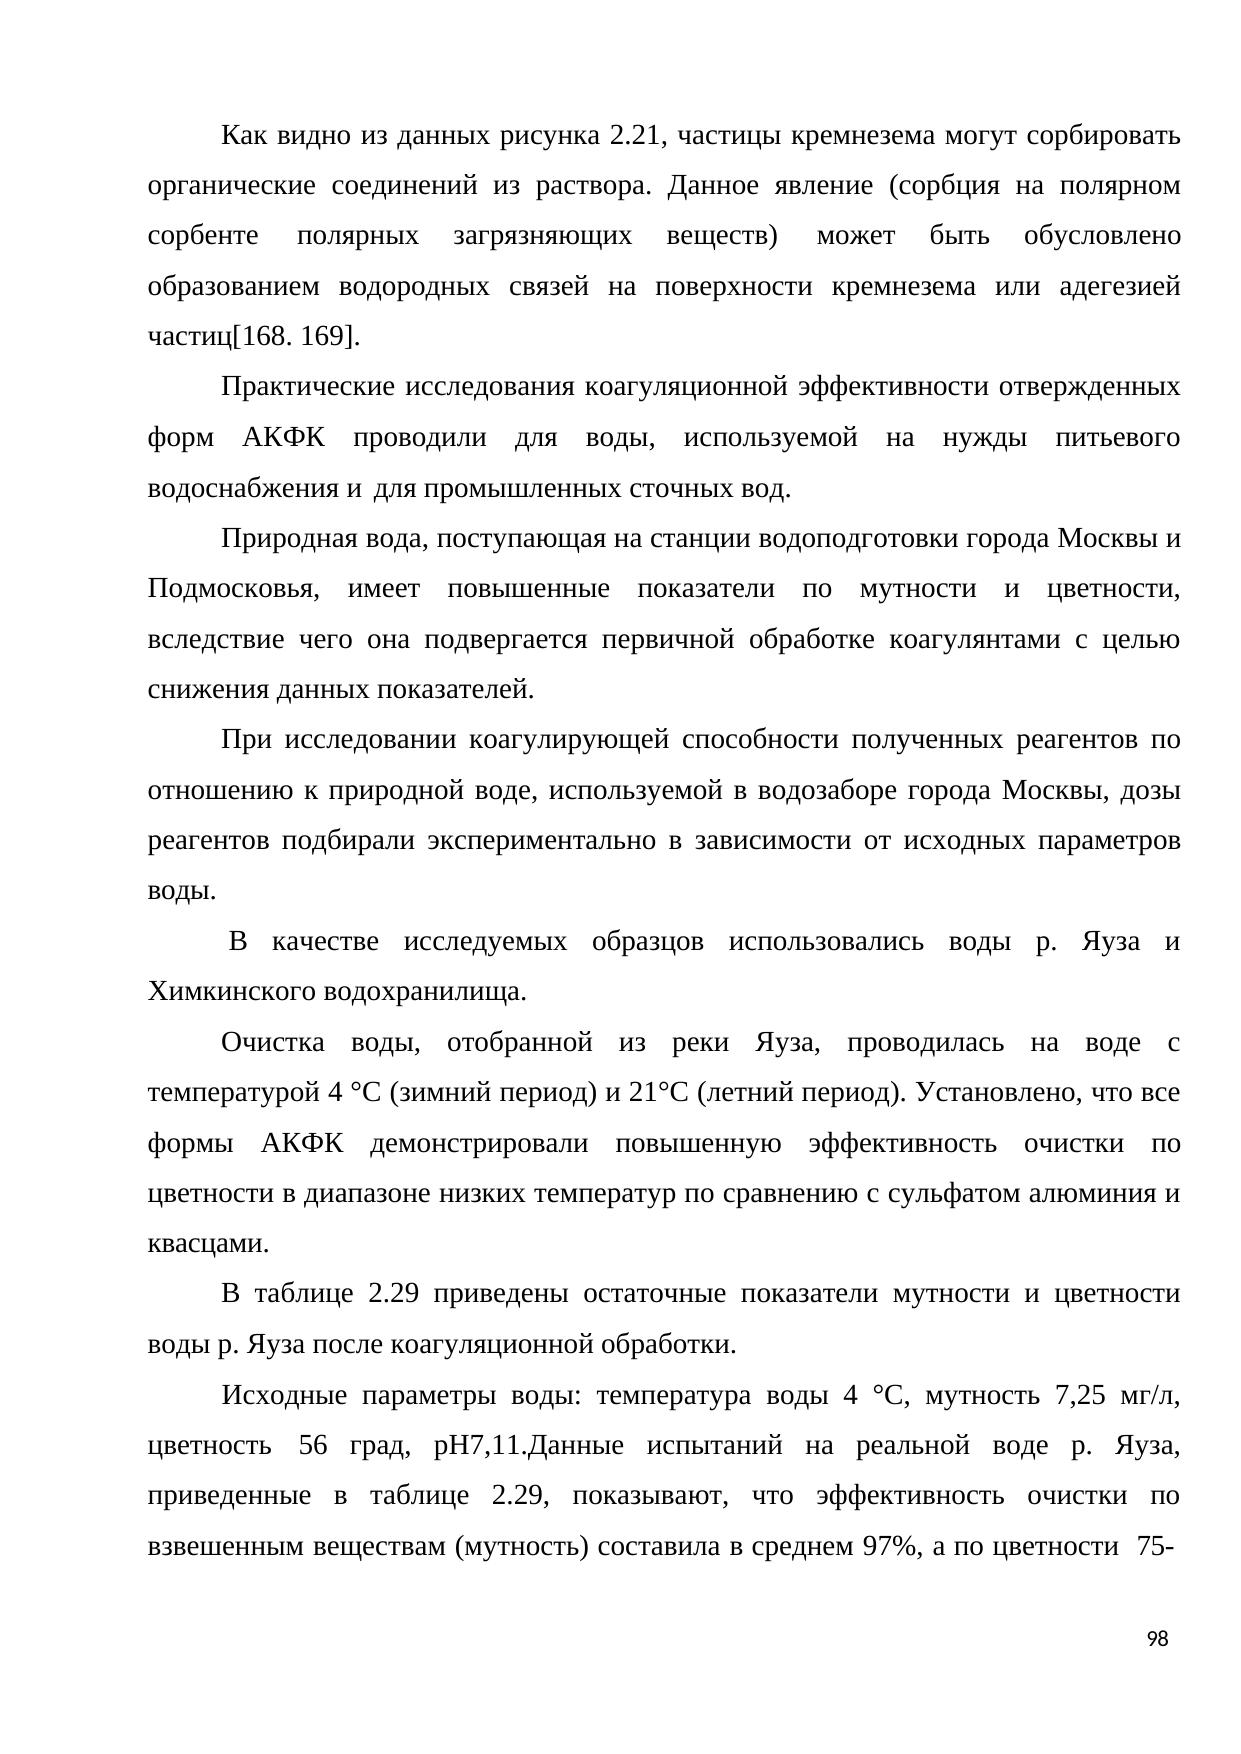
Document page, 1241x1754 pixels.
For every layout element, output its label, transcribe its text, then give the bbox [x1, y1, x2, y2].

text Очистка воды, отобранной из реки Яуза, проводилась на воде с температурой 4 °С (зимний период) и 21°С (летний период). Установлено, что все формы АКФК демонстрировали повышенную эффективность очистки по цветности в диапазоне низких температур по сравнению с сульфатом алюминия и квасцами. [147, 1024, 1182, 1259]
text Природная вода, поступающая на станции водоподготовки города Москвы и Подмосковья, имеет повышенные показатели по мутности и цветности, вследствие чего она подвергается первичной обработке коагулянтами с целью снижения данных показателей. [147, 520, 1182, 705]
text Как видно из данных рисунка 2.21, частицы кремнезема могут сорбировать органические соединений из раствора. Данное явление (сорбция на полярном сорбенте полярных загрязняющих веществ) может быть обусловлено образованием водородных связей на поверхности кремнезема или адегезией частиц[168. 169]. [147, 117, 1182, 352]
text В качестве исследуемых образцов использовались воды р. Яуза и Химкинского водохранилища. [147, 923, 1181, 1007]
text Исходные параметры воды: температура воды 4 °С, мутность 7,25 мг/л, цветность 56 град, рН7,11.Данные испытаний на реальной воде р. Яуза, приведенные в таблице 2.29, показывают, что эффективность очистки по взвешенным веществам (мутность) составила в среднем 97%, а по цветности 75- [147, 1377, 1182, 1561]
text При исследовании коагулирующей способности полученных реагентов по отношению к природной воде, используемой в водозаборе города Москвы, дозы реагентов подбирали экспериментально в зависимости от исходных параметров воды. [147, 722, 1182, 906]
text В таблице 2.29 приведены остаточные показатели мутности и цветности воды р. Яуза после коагуляционной обработки. [147, 1276, 1182, 1360]
text Практические исследования коагуляционной эффективности отвержденных форм АКФК проводили для воды, используемой на нужды питьевого водоснабжения и для промышленных сточных вод. [147, 368, 1182, 503]
